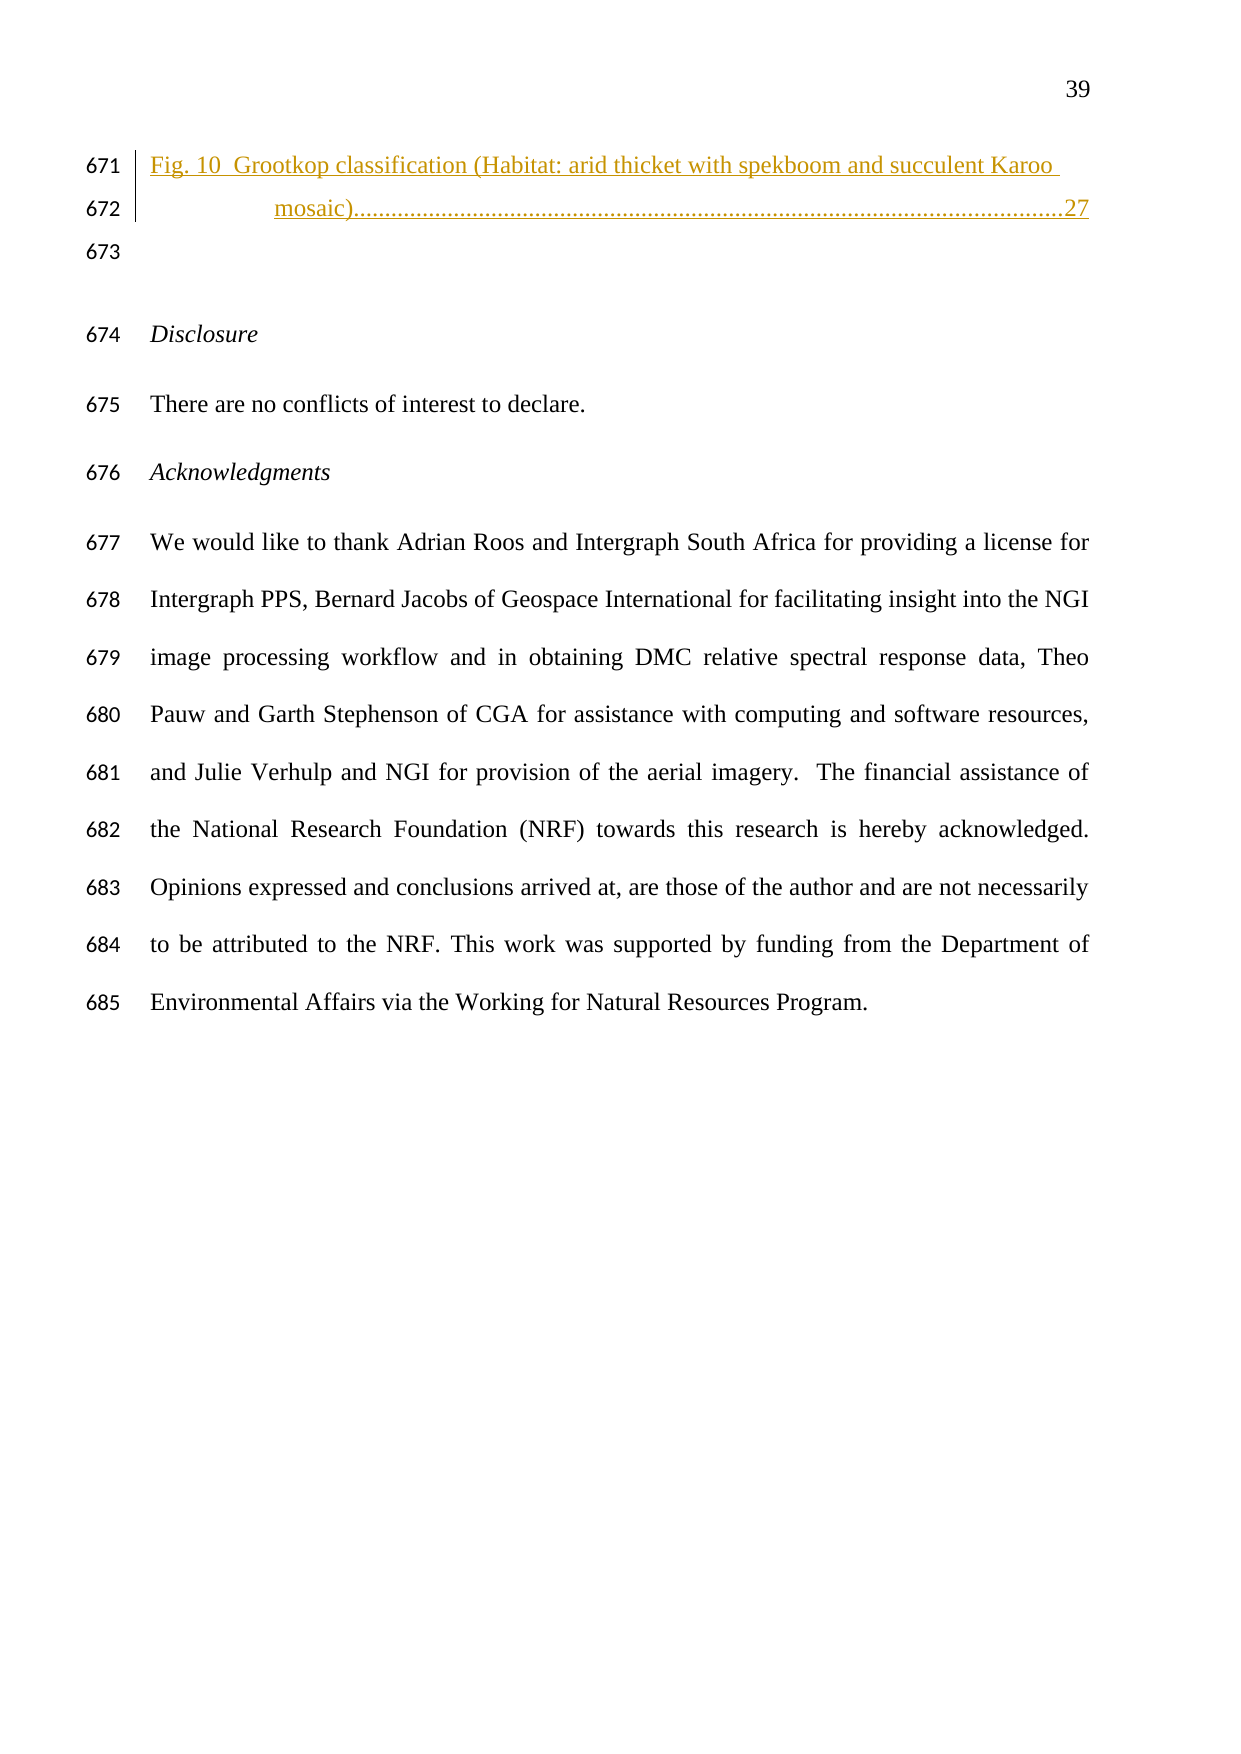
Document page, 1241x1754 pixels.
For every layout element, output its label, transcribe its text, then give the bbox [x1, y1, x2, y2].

subtitle Disclosure [150, 319, 1090, 347]
subtitle Acknowledgments [150, 457, 1090, 486]
text There are no conflicts of interest to declare. [150, 389, 1090, 417]
text We would like to thank Adrian Roos and Intergraph South Africa for providing a license for Intergraph PPS, Bernard Jacobs of Geospace International for facilitating insight into the NGI image processing workflow and in obtaining DMC relative spectral response data, Theo Pauw and Garth Stephenson of CGA for assistance with computing and software resources, and Julie Verhulp and NGI for provision of the aerial imagery. The financial assistance of the National Research Foundation (NRF) towards this research is hereby acknowledged. Opinions expressed and conclusions arrived at, are those of the author and are not necessarily to be attributed to the NRF. This work was supported by funding from the Department of Environmental Affairs via the Working for Natural Resources Program. [150, 527, 1090, 1016]
